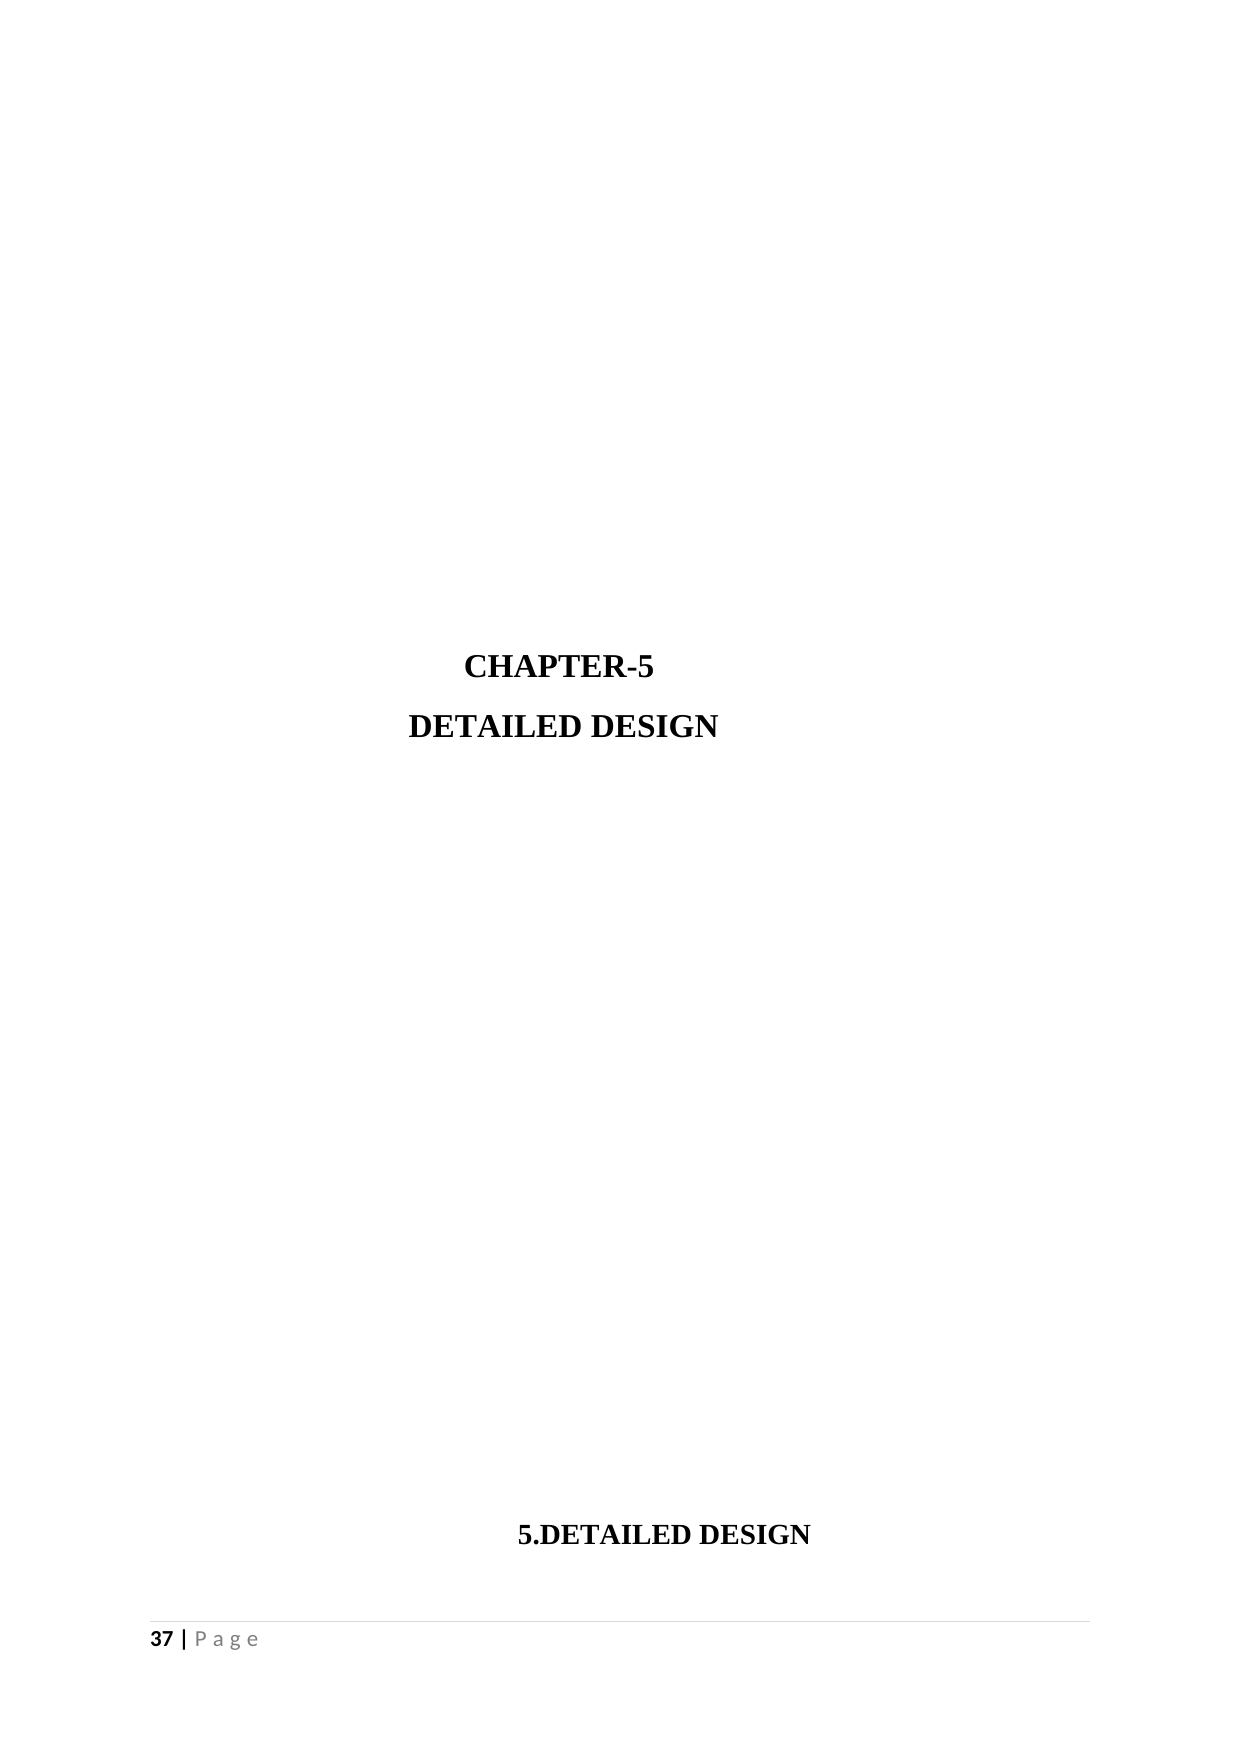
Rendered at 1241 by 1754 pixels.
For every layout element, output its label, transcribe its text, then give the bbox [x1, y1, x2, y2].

text CHAPTER-5 [238, 646, 1090, 684]
text DETAILED DESIGN [238, 707, 1090, 745]
text 5.DETAILED DESIGN [238, 1517, 1090, 1551]
